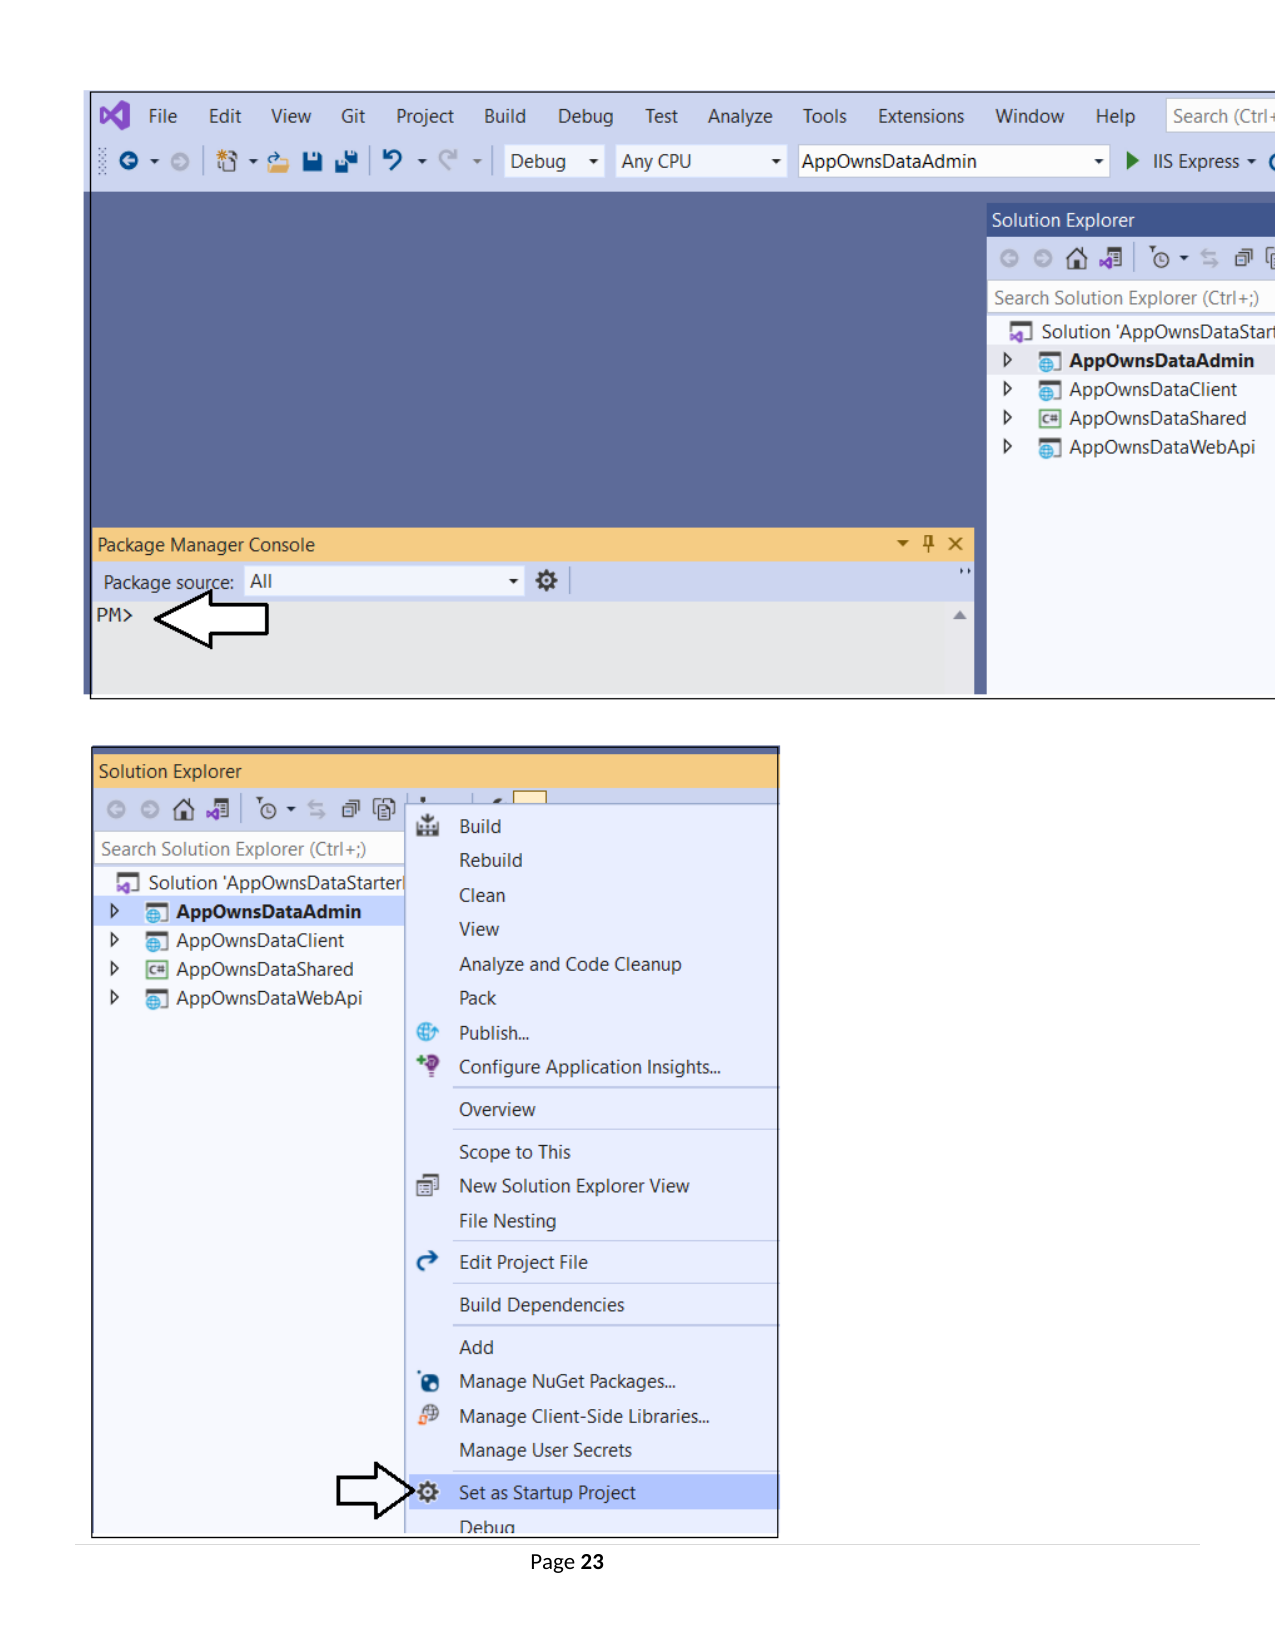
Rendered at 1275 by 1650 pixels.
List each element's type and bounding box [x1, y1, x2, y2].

picture [75, 75, 1275, 722]
picture [75, 733, 780, 1542]
